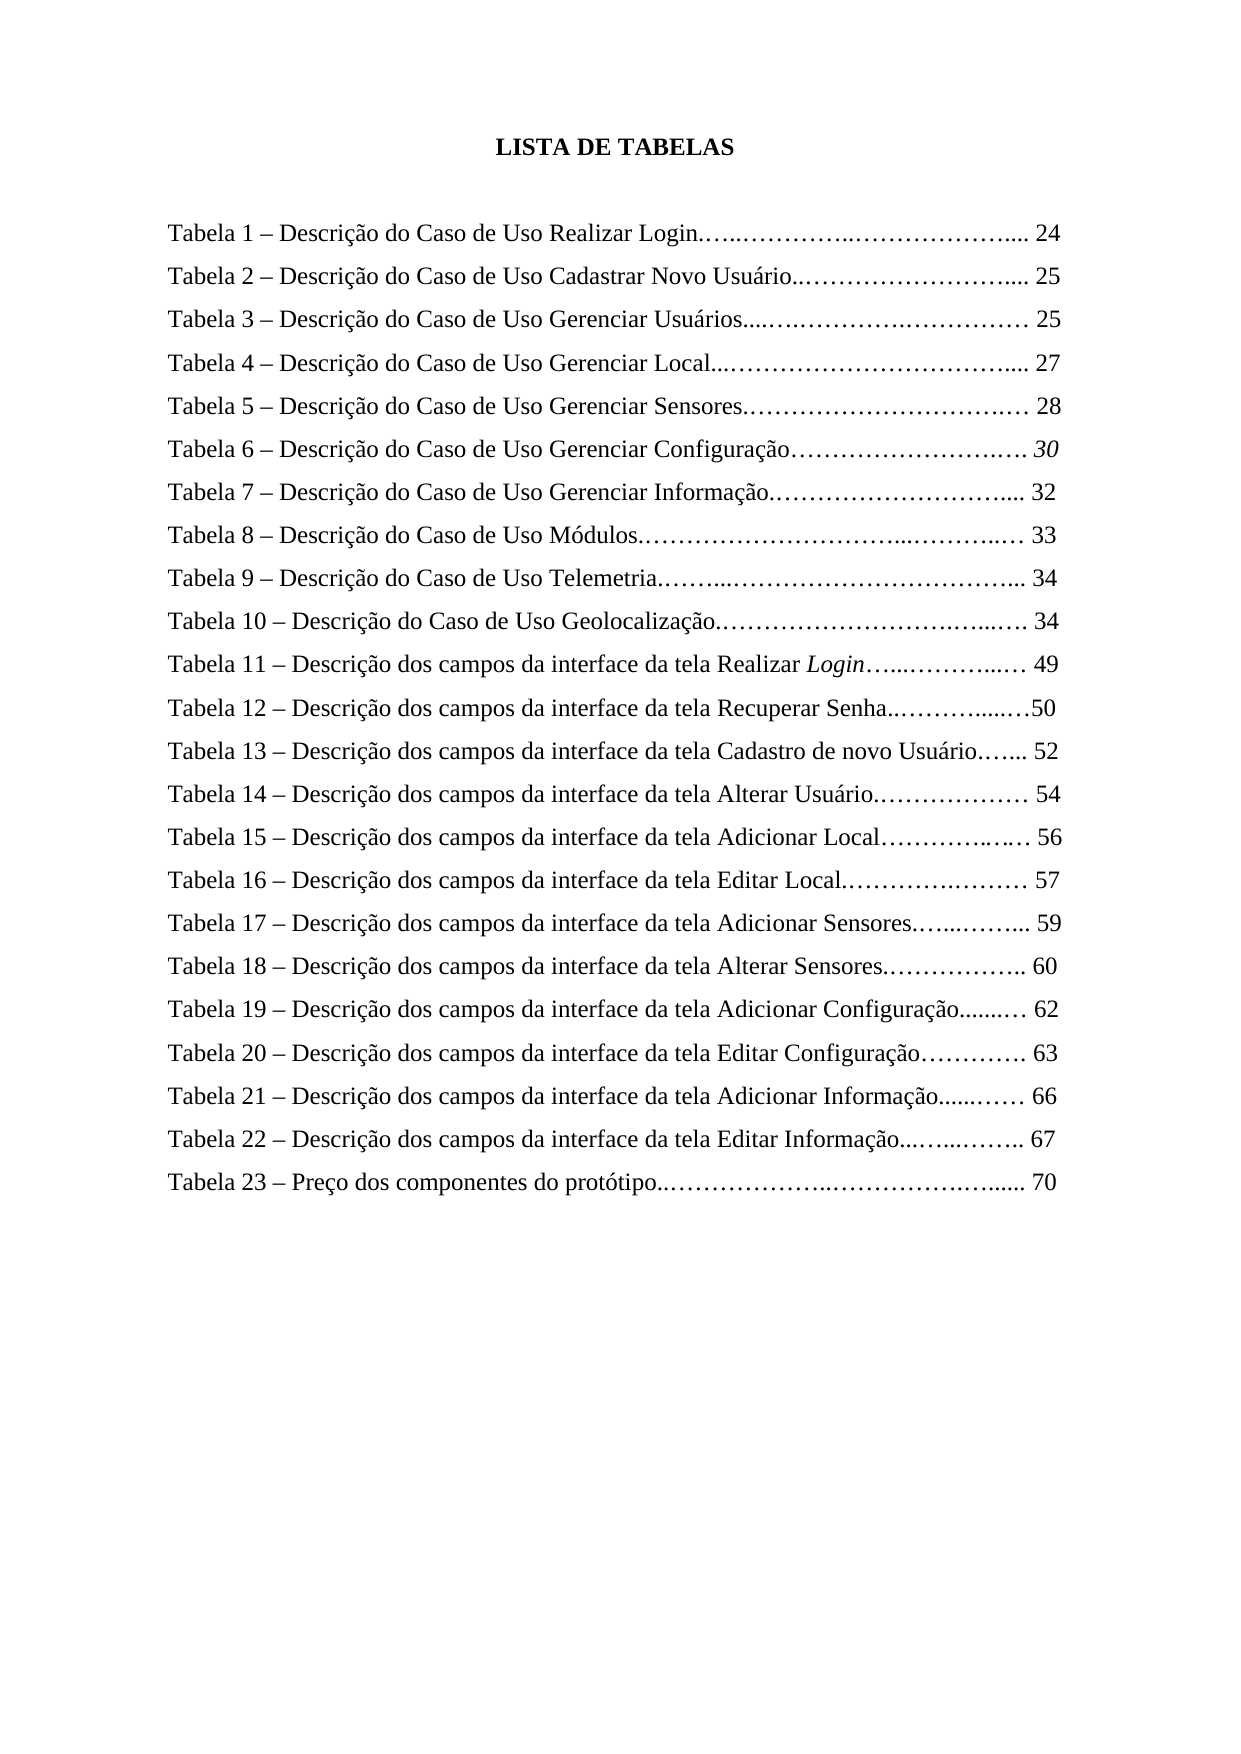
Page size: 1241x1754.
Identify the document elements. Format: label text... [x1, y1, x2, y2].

text Tabela 5 – Descrição do Caso de Uso Gerenciar Sensores.………………………….… 28 [235, 391, 1062, 419]
text Tabela 9 – Descrição do Caso de Uso Telemetria.……...……………………………... 34 [235, 563, 1062, 592]
text Tabela 6 – Descrição do Caso de Uso Gerenciar Configuração…………………….…. 30 [235, 434, 1062, 463]
text Tabela 19 – Descrição dos campos da interface da tela Adicionar Configuração.......… 62 [167, 994, 1062, 1023]
text Tabela 2 – Descrição do Caso de Uso Cadastrar Novo Usuário..…………………….... 25 [235, 261, 1062, 290]
text Tabela 8 – Descrição do Caso de Uso Módulos.…………………………...………..… 33 [235, 520, 1062, 549]
text Tabela 11 – Descrição dos campos da interface da tela Realizar Login…...………...… 49 [167, 649, 1062, 678]
text Tabela 7 – Descrição do Caso de Uso Gerenciar Informação.……………………….... 32 [235, 477, 1062, 506]
text Tabela 3 – Descrição do Caso de Uso Gerenciar Usuários....….………….…………… 25 [167, 304, 1062, 333]
text Tabela 10 – Descrição do Caso de Uso Geolocalização.……………………….…...…. 34 [235, 606, 1062, 635]
text LISTA DE TABELAS [167, 132, 1062, 161]
text Tabela 4 – Descrição do Caso de Uso Gerenciar Local...…………………………….... 27 [235, 348, 1062, 376]
